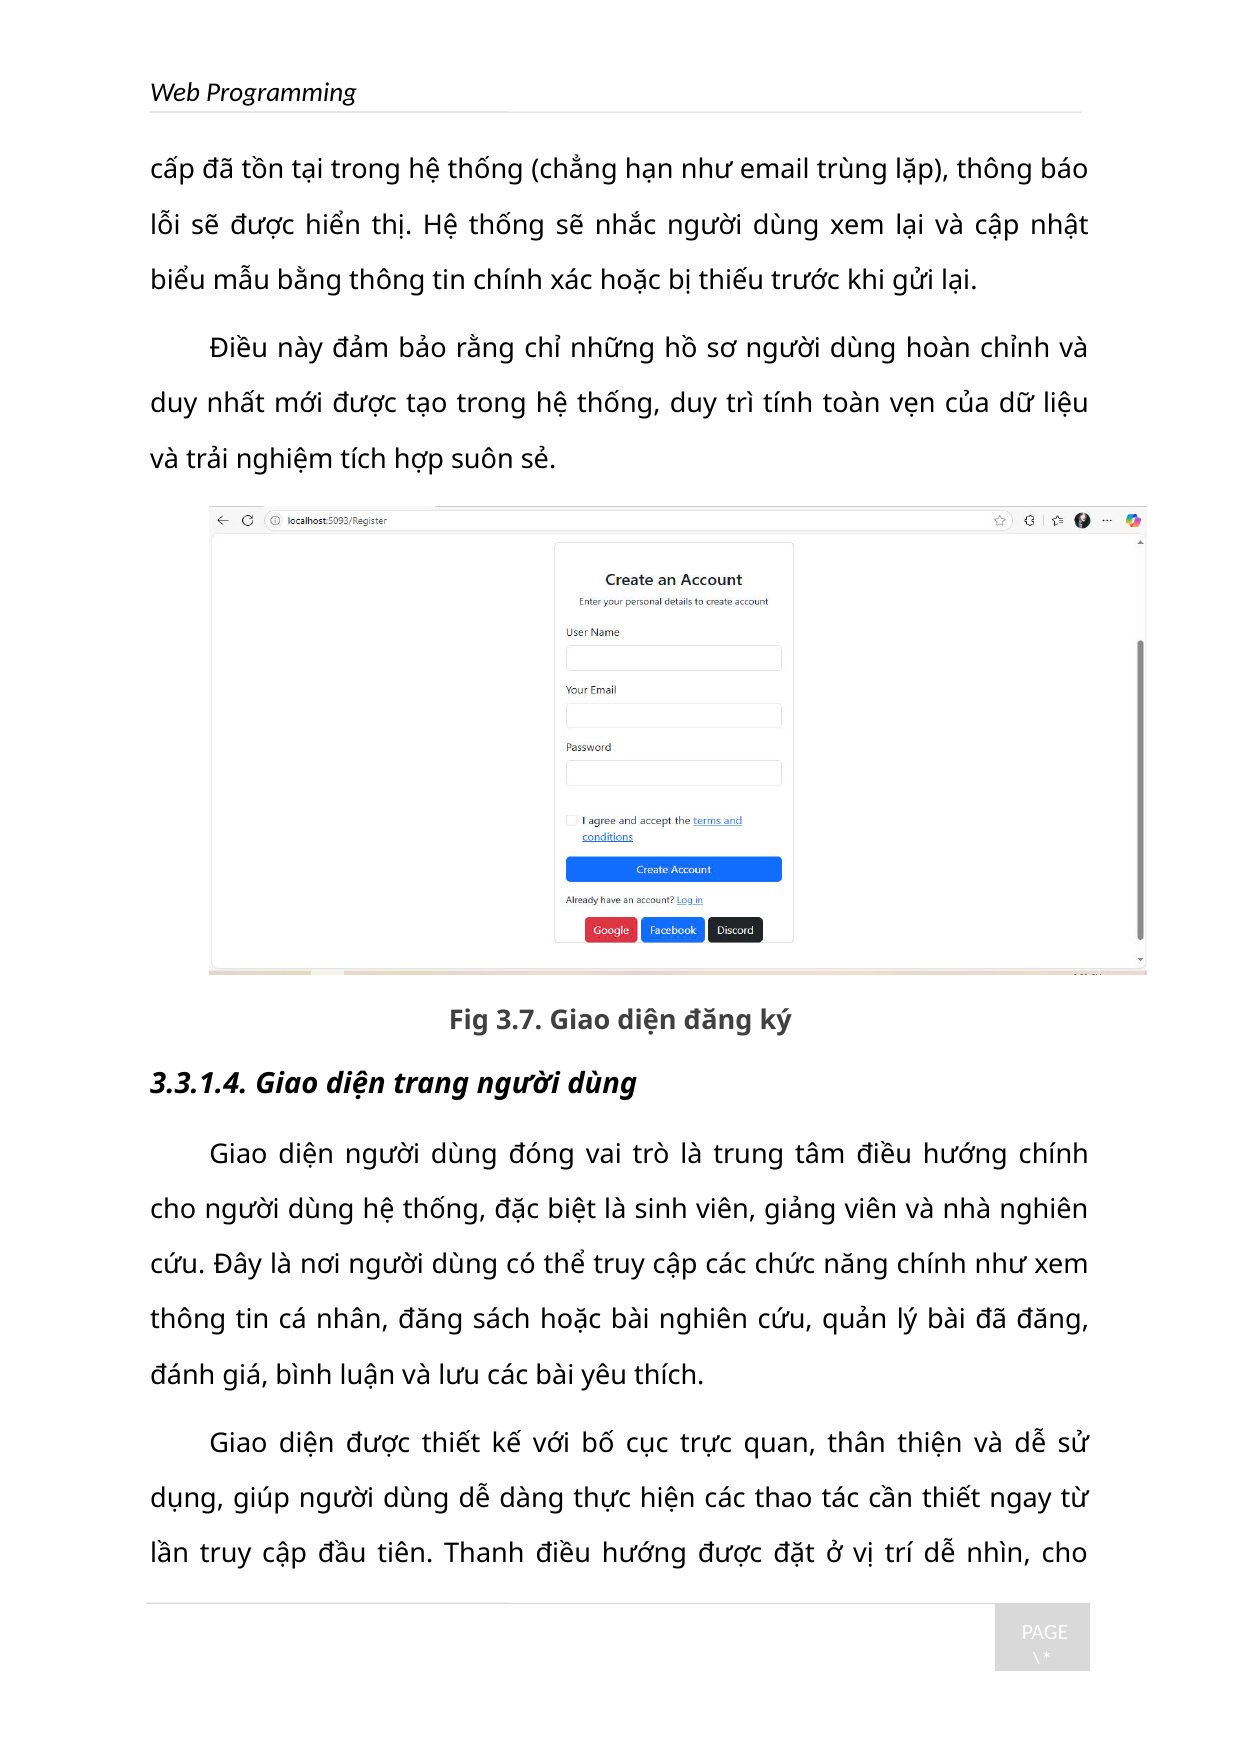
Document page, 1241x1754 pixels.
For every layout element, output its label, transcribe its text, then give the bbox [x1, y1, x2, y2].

picture [209, 506, 1148, 975]
text Điều này đảm bảo rằng chỉ những hồ sơ người dùng hoàn chỉnh và duy nhất mới được tạo trong hệ thống, duy trì tính toàn vẹn của dữ liệu và trải nghiệm tích hợp suôn sẻ. [150, 328, 1090, 476]
text Fig 3.7. Giao diện đăng ký [150, 1000, 1090, 1037]
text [150, 1423, 1090, 1571]
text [150, 150, 1090, 297]
text Giao diện người dùng đóng vai trò là trung tâm điều hướng chính cho người dùng hệ thống, đặc biệt là sinh viên, giảng viên và nhà nghiên cứu. Đây là nơi người dùng có thể truy cập các chức năng chính như xem thông tin cá nhân, đăng sách hoặc bài nghiên cứu, quản lý bài đã đăng, đánh giá, bình luận và lưu các bài yêu thích. [150, 1134, 1090, 1392]
subtitle 3.3.1.4. Giao diện trang người dùng [150, 1062, 1090, 1102]
